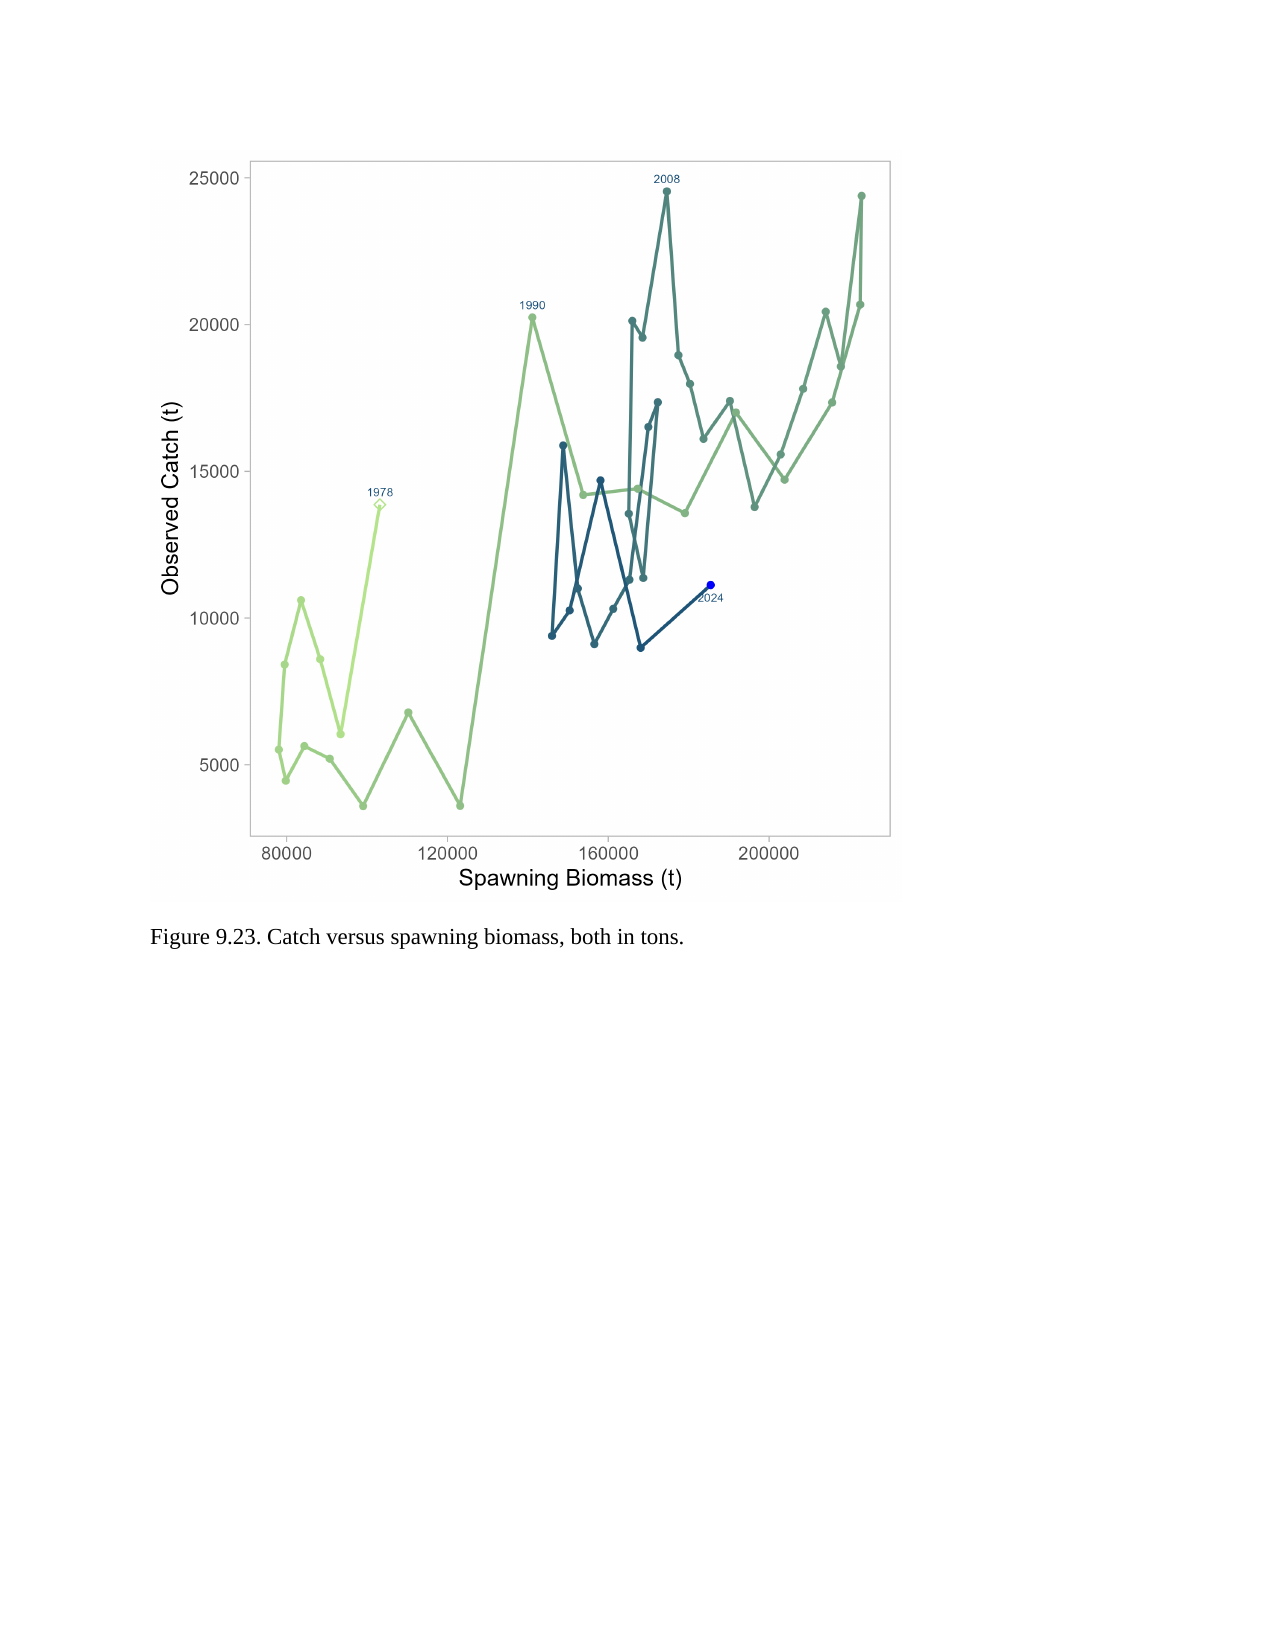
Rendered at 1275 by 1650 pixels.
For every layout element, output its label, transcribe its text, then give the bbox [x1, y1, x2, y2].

picture [150, 150, 902, 902]
text Figure 9.23. Catch versus spawning biomass, both in tons. [150, 923, 1125, 949]
